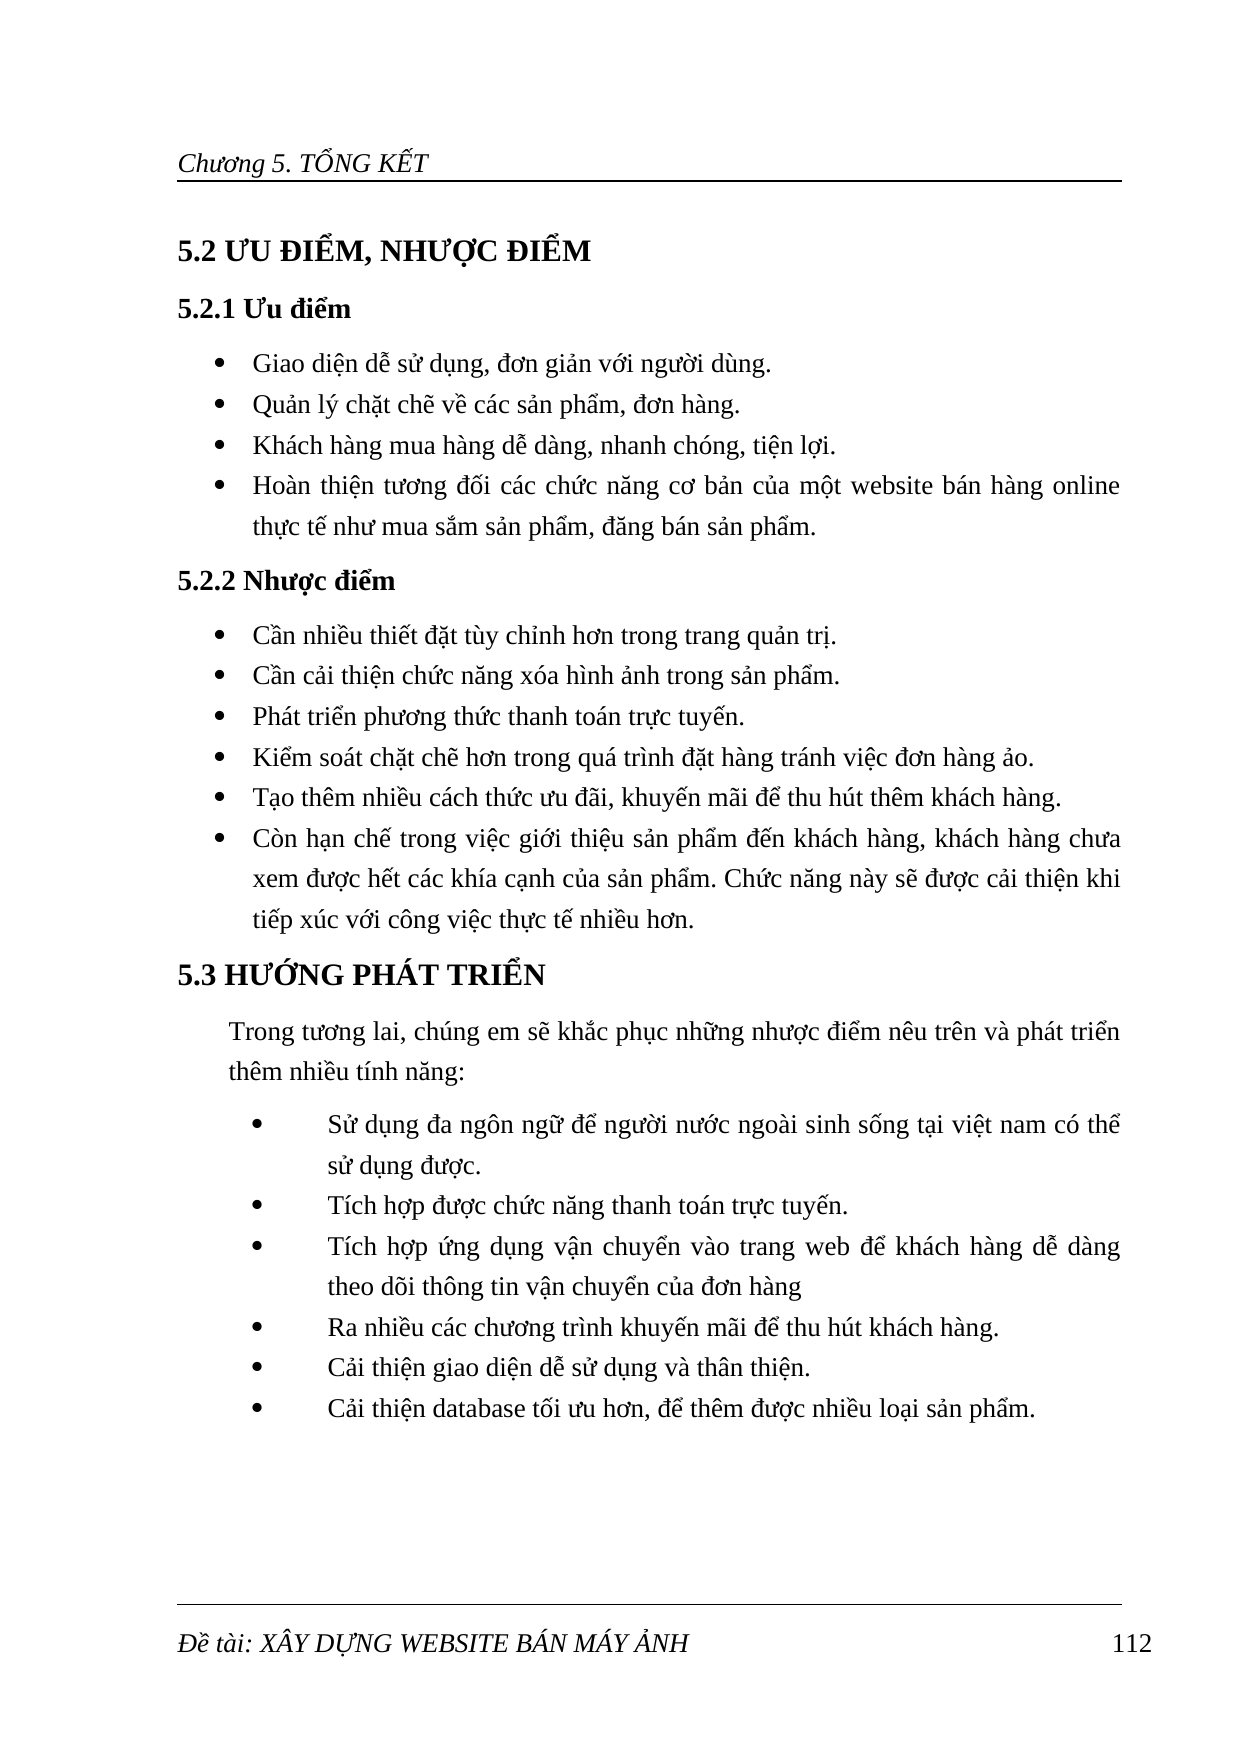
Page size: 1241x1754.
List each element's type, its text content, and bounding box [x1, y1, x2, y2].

list Kiểm soát chặt chẽ hơn trong quá trình đặt hàng tránh việc đơn hàng ảo. [215, 741, 1122, 772]
list Quản lý chặt chẽ về các sản phẩm, đơn hàng. [215, 388, 1122, 419]
list Cải thiện database tối ưu hơn, để thêm được nhiều loại sản phẩm. [252, 1392, 1122, 1423]
list Hoàn thiện tương đối các chức năng cơ bản của một website bán hàng online thực tế như mua sắm sản phẩm, đăng bán sản phẩm. [215, 469, 1122, 541]
list Cần nhiều thiết đặt tùy chỉnh hơn trong trang quản trị. [215, 619, 1122, 650]
text 5.3 HƯỚNG PHÁT TRIỂN [177, 956, 1122, 992]
list Cần cải thiện chức năng xóa hình ảnh trong sản phẩm. [215, 659, 1122, 691]
list Sử dụng đa ngôn ngữ để người nước ngoài sinh sống tại việt nam có thể sử dụng được. [252, 1108, 1122, 1180]
list Ra nhiều các chương trình khuyến mãi để thu hút khách hàng. [252, 1311, 1122, 1342]
list Còn hạn chế trong việc giới thiệu sản phẩm đến khách hàng, khách hàng chưa xem được hết các khía cạnh của sản phẩm. Chức năng này sẽ được cải thiện khi tiếp xúc với công việc thực tế nhiều hơn. [215, 822, 1122, 934]
list Giao diện dễ sử dụng, đơn giản với người dùng. [215, 347, 1122, 379]
text 5.2.2 Nhược điểm [177, 563, 1122, 596]
text 5.2.1 Ưu điểm [177, 291, 1122, 325]
list Cải thiện giao diện dễ sử dụng và thân thiện. [252, 1351, 1122, 1383]
list Tích hợp ứng dụng vận chuyển vào trang web để khách hàng dễ dàng theo dõi thông tin vận chuyển của đơn hàng [252, 1230, 1122, 1302]
list Phát triển phương thức thanh toán trực tuyến. [215, 700, 1122, 731]
list Tích hợp được chức năng thanh toán trực tuyến. [252, 1189, 1122, 1221]
list Khách hàng mua hàng dễ dàng, nhanh chóng, tiện lợi. [215, 429, 1122, 460]
list Tạo thêm nhiều cách thức ưu đãi, khuyến mãi để thu hút thêm khách hàng. [215, 781, 1122, 813]
text Trong tương lai, chúng em sẽ khắc phục những nhược điểm nêu trên và phát triển thêm nhiều tính năng: [228, 1015, 1122, 1087]
text 5.2 ƯU ĐIỂM, NHƯỢC ĐIỂM [177, 232, 1122, 268]
